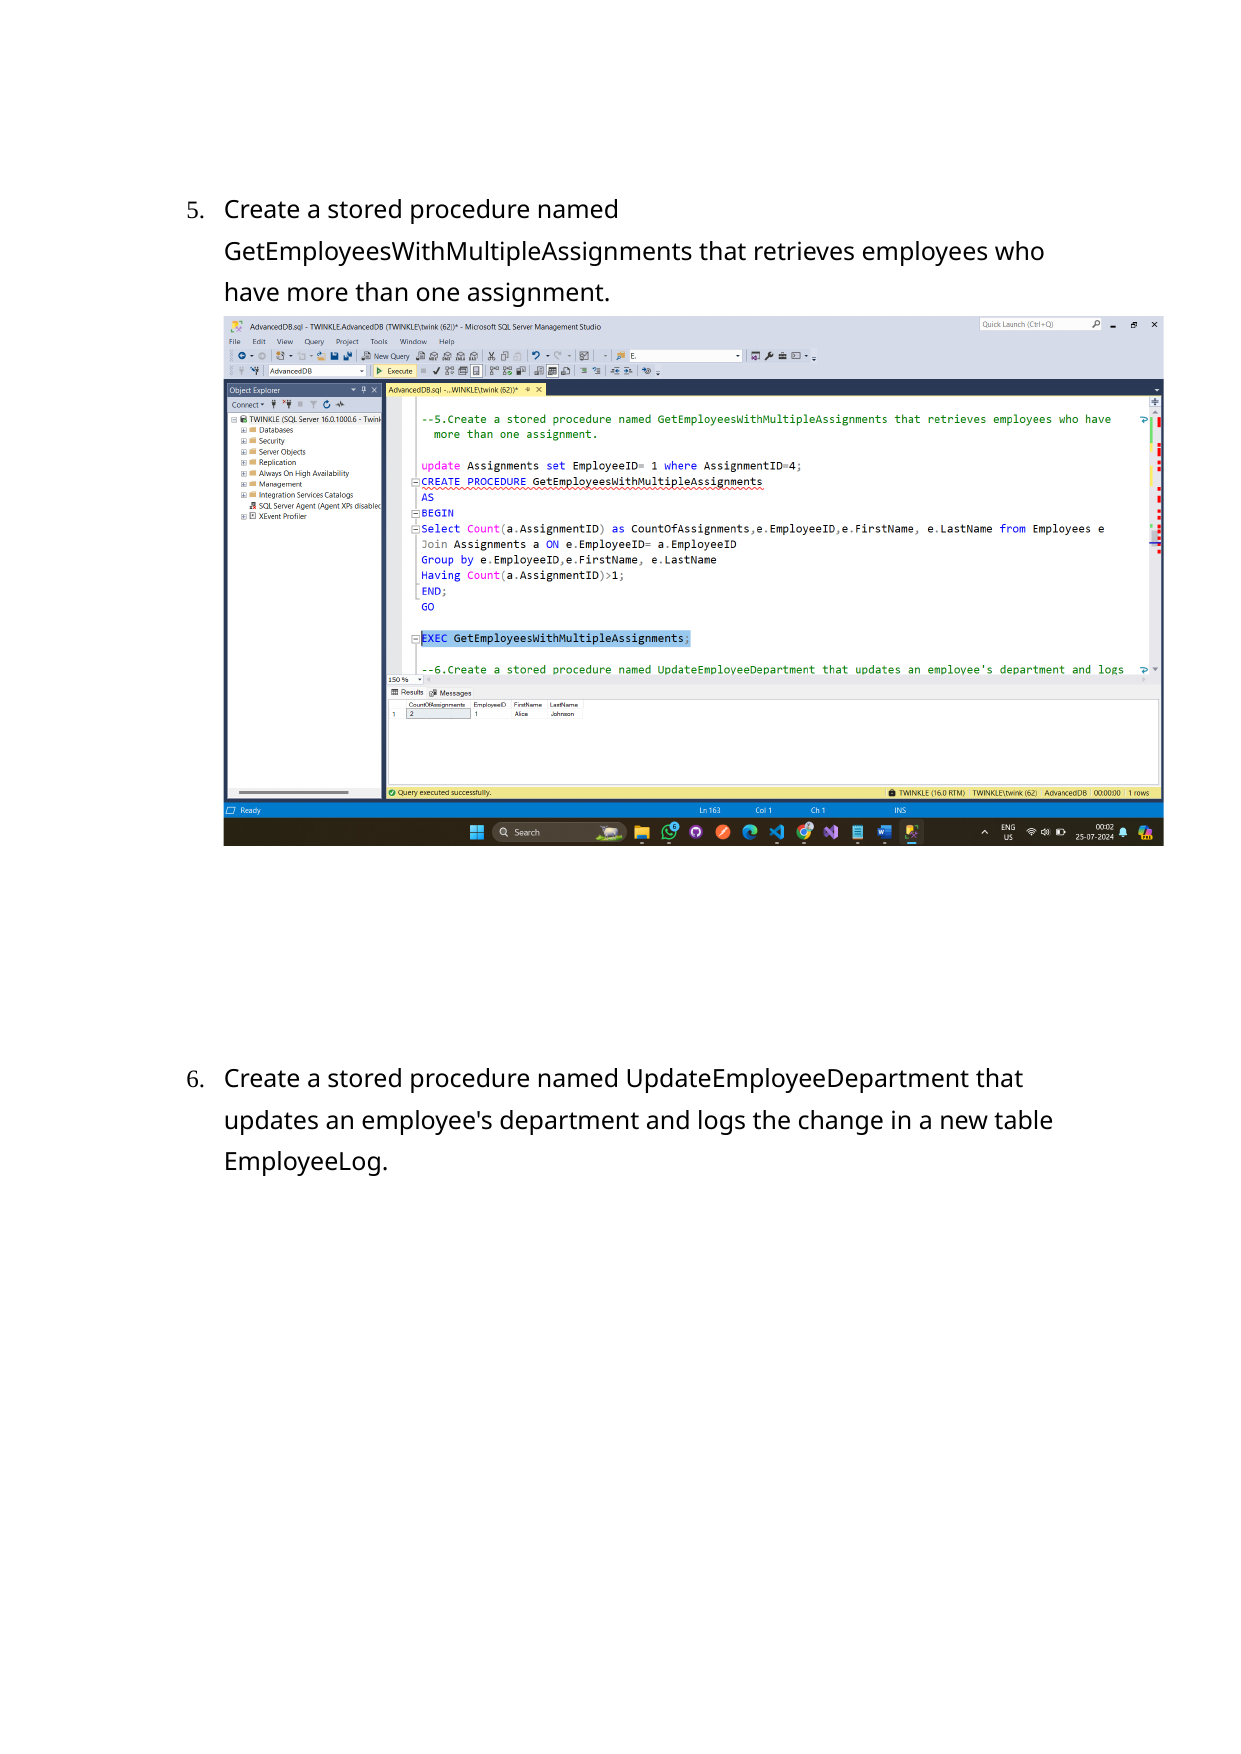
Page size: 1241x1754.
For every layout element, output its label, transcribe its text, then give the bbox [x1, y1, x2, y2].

list Create a stored procedure named GetEmployeesWithMultipleAssignments that retrieves employees who have more than one assignment. [186, 192, 1090, 309]
list Create a stored procedure named UpdateEmployeeDepartment that updates an employee's department and logs the change in a new table EmployeeLog. [186, 1061, 1090, 1178]
picture [223, 316, 1164, 846]
